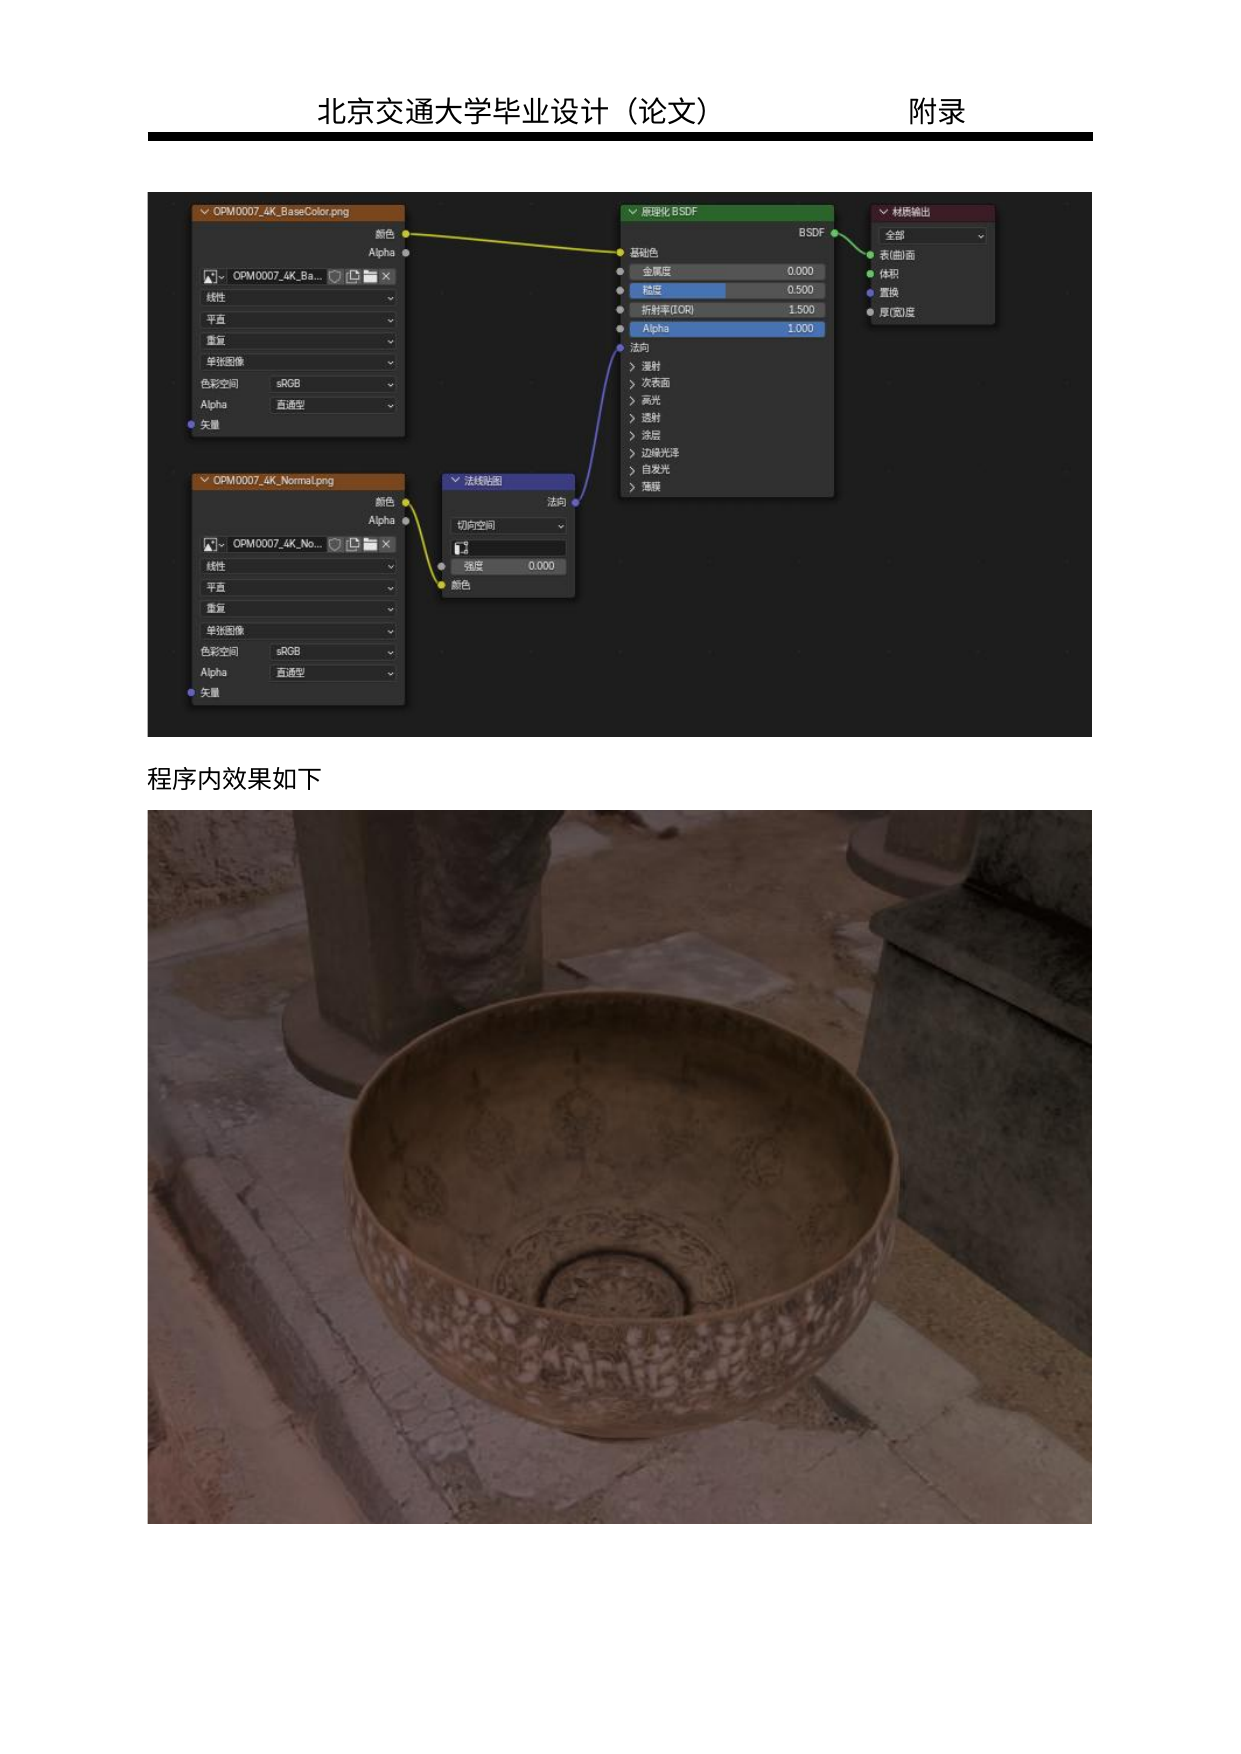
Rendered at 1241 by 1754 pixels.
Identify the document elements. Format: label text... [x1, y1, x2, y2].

text 程序内效果如下 [148, 745, 1092, 810]
picture [147, 192, 1092, 737]
picture [147, 810, 1092, 1524]
